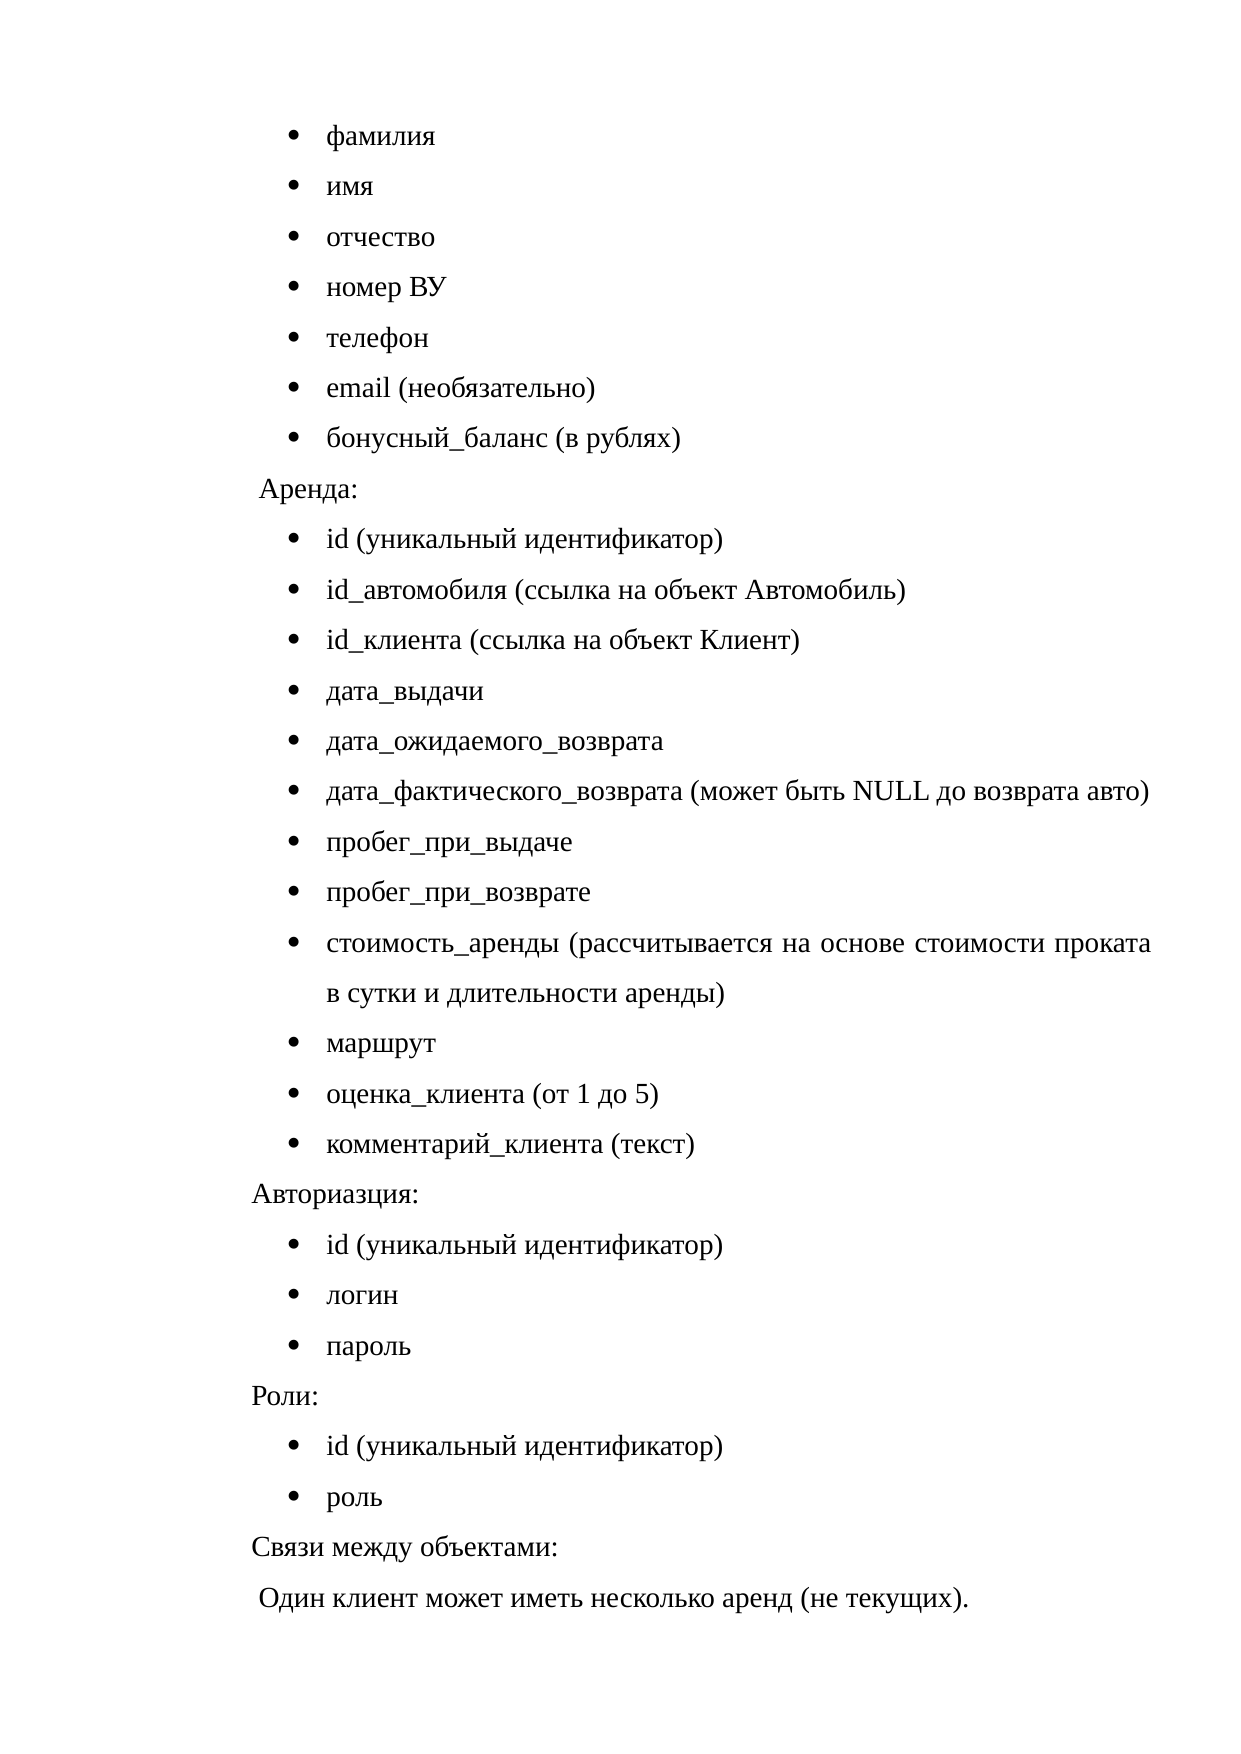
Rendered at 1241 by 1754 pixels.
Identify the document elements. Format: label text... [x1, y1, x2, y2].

text Роли: [251, 1378, 1152, 1412]
list пробег_при_возврате [288, 874, 1152, 908]
list дата_ожидаемого_возврата [288, 723, 1152, 757]
text Связи между объектами: [177, 1529, 1152, 1563]
list id (уникальный идентификатор) [288, 521, 1152, 555]
list фамилия [288, 118, 1152, 152]
list id_автомобиля (ссылка на объект Автомобиль) [288, 572, 1152, 605]
list роль [288, 1479, 1152, 1513]
list id_клиента (ссылка на объект Клиент) [288, 622, 1152, 656]
list отчество [288, 219, 1152, 253]
list комментарий_клиента (текст) [288, 1126, 1152, 1160]
list id (уникальный идентификатор) [288, 1227, 1152, 1261]
text Аренда: [177, 471, 1152, 504]
list дата_фактического_возврата (может быть NULL до возврата авто) [288, 773, 1152, 807]
list оценка_клиента (от 1 до 5) [288, 1076, 1152, 1109]
list маршрут [288, 1025, 1152, 1059]
list логин [288, 1277, 1152, 1311]
list имя [288, 168, 1152, 202]
list пробег_при_выдаче [288, 824, 1152, 857]
list бонусный_баланс (в рублях) [288, 421, 1152, 454]
list id (уникальный идентификатор) [288, 1428, 1152, 1462]
list номер ВУ [288, 269, 1152, 303]
list стоимость_аренды (рассчитывается на основе стоимости проката в сутки и длительности аренды) [288, 925, 1152, 1009]
text Один клиент может иметь несколько аренд (не текущих). [177, 1580, 1152, 1613]
text Авториазция: [251, 1177, 1152, 1210]
list телефон [288, 320, 1152, 353]
list пароль [288, 1328, 1152, 1361]
list дата_выдачи [288, 673, 1152, 706]
list email (необязательно) [288, 370, 1152, 404]
